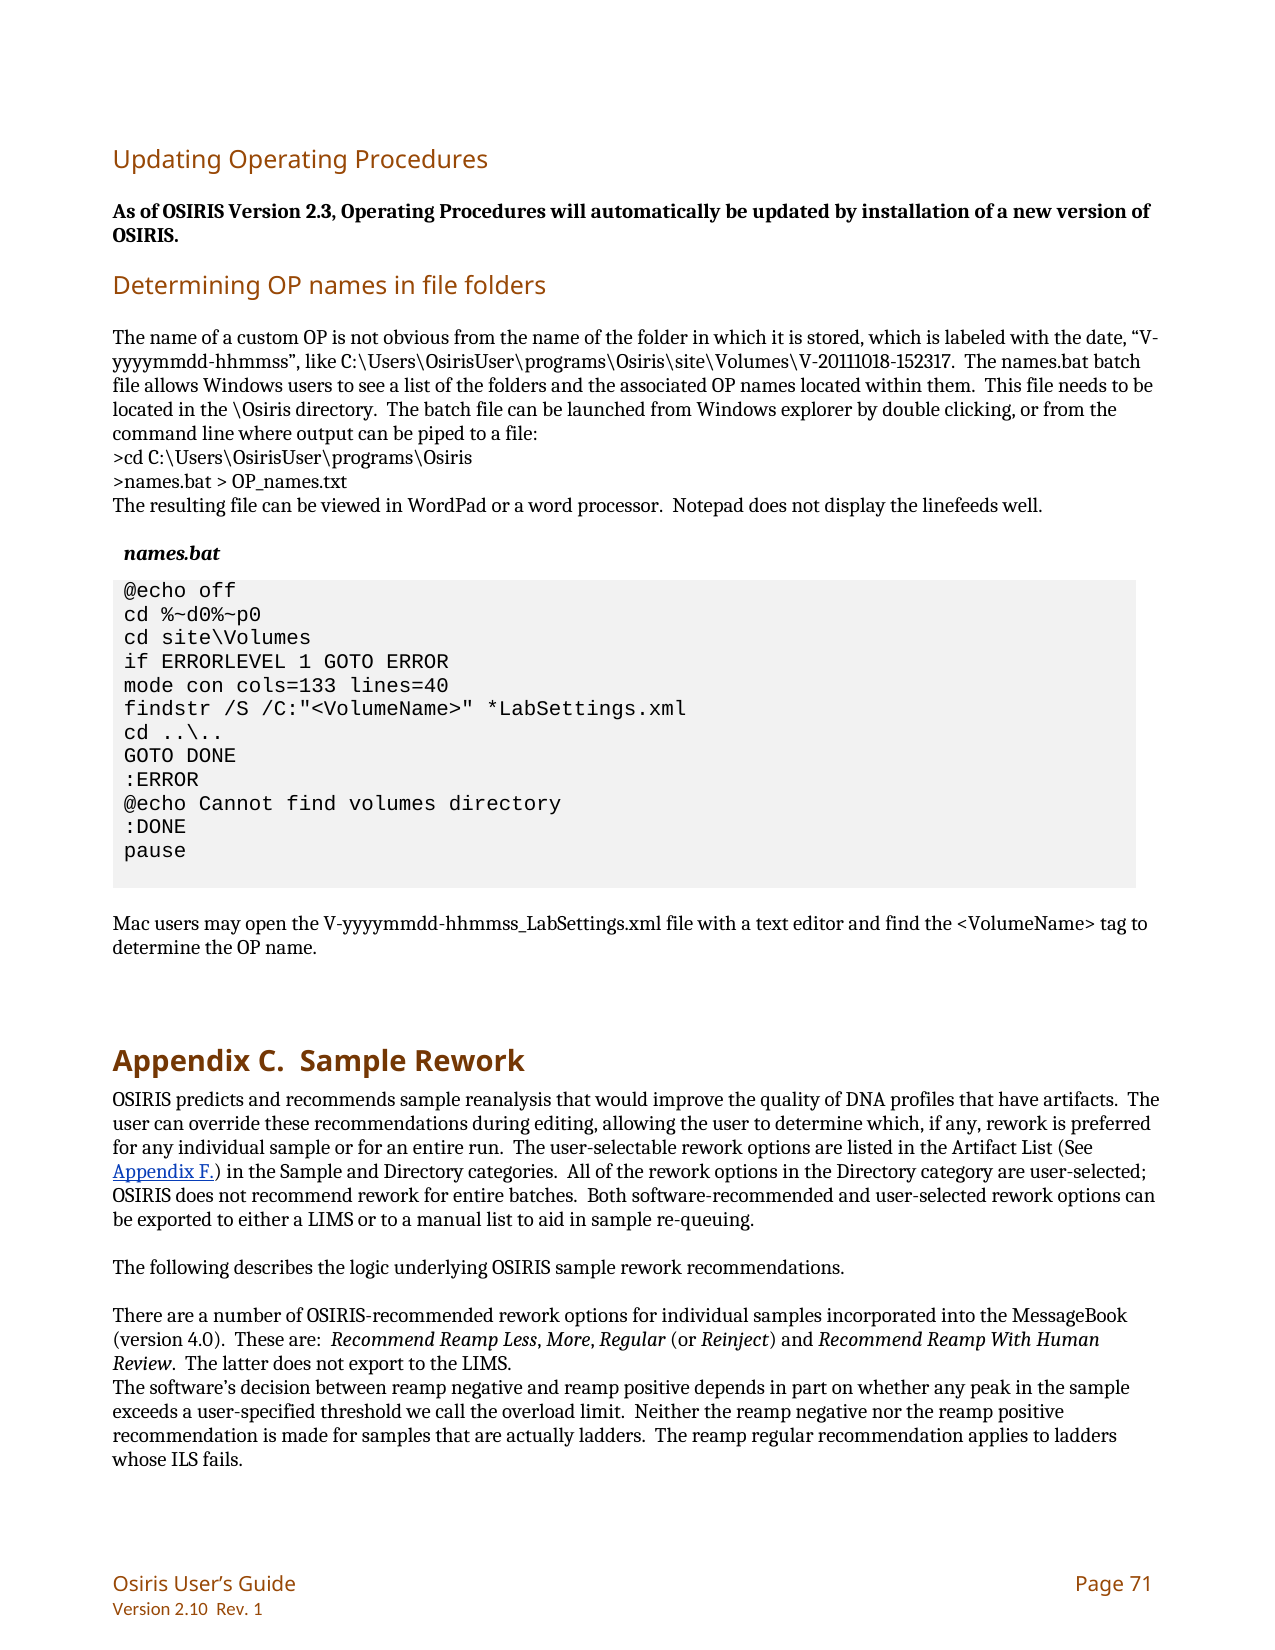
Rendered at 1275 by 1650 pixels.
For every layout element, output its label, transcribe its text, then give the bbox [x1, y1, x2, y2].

subtitle Updating Operating Procedures [112, 141, 1162, 175]
text The name of a custom OP is not obvious from the name of the folder in which it is stored, which is labeled with the date, “V-yyyymmdd-hhmmss”, like C:\Users\OsirisUser\programs\Osiris\site\Volumes\V-20111018-152317. The names.bat batch file allows Windows users to see a list of the folders and the associated OP names located within them. This file needs to be located in the \Osiris directory. The batch file can be launched from Windows explorer by double clicking, or from the command line where output can be piped to a file: >cd C:\Users\OsirisUser\programs\Osiris >names.bat > OP_names.txt The resulting file can be viewed in WordPad or a word processor. Notepad does not display the linefeeds well. [112, 326, 1162, 518]
text Mac users may open the V-yyyymmdd-hhmmss_LabSettings.xml file with a text editor and find the <VolumeName> tag to determine the OP name. [112, 912, 1162, 959]
text There are a number of OSIRIS-recommended rework options for individual samples incorporated into the MessageBook (version 4.0). These are: Recommend Reamp Less, More, Regular (or Reinject) and Recommend Reamp With Human Review. The latter does not export to the LIMS. [112, 1303, 1162, 1375]
table_header names.bat [113, 542, 1136, 580]
text The software’s decision between reamp negative and reamp positive depends in part on whether any peak in the sample exceeds a user-specified threshold we call the overload limit. Neither the reamp negative nor the reamp positive recommendation is made for samples that are actually ladders. The reamp regular recommendation applies to ladders whose ILS fails. [112, 1375, 1162, 1471]
text As of OSIRIS Version 2.3, Operating Procedures will automatically be updated by installation of a new version of OSIRIS. [112, 199, 1162, 247]
subtitle Determining OP names in file folders [112, 268, 1162, 302]
text The following describes the logic underlying OSIRIS sample rework recommendations. [112, 1256, 1162, 1279]
table_cell @echo off cd %~d0%~p0 cd site\Volumes if ERRORLEVEL 1 GOTO ERROR mode con cols=133 lines=40 findstr /S /C:"<VolumeName>" *LabSettings.xml cd ..\.. GOTO DONE :ERROR @echo Cannot find volumes directory :DONE pause [113, 580, 1136, 888]
subtitle Appendix C. Sample Rework [112, 1040, 1162, 1079]
text OSIRIS predicts and recommends sample reanalysis that would improve the quality of DNA profiles that have artifacts. The user can override these recommendations during editing, allowing the user to determine which, if any, rework is preferred for any individual sample or for an entire run. The user-selectable rework options are listed in the Artifact List (See Appendix F.) in the Sample and Directory categories. All of the rework options in the Directory category are user-selected; OSIRIS does not recommend rework for entire batches. Both software-recommended and user-selected rework options can be exported to either a LIMS or to a manual list to aid in sample re-queuing. [112, 1088, 1162, 1232]
